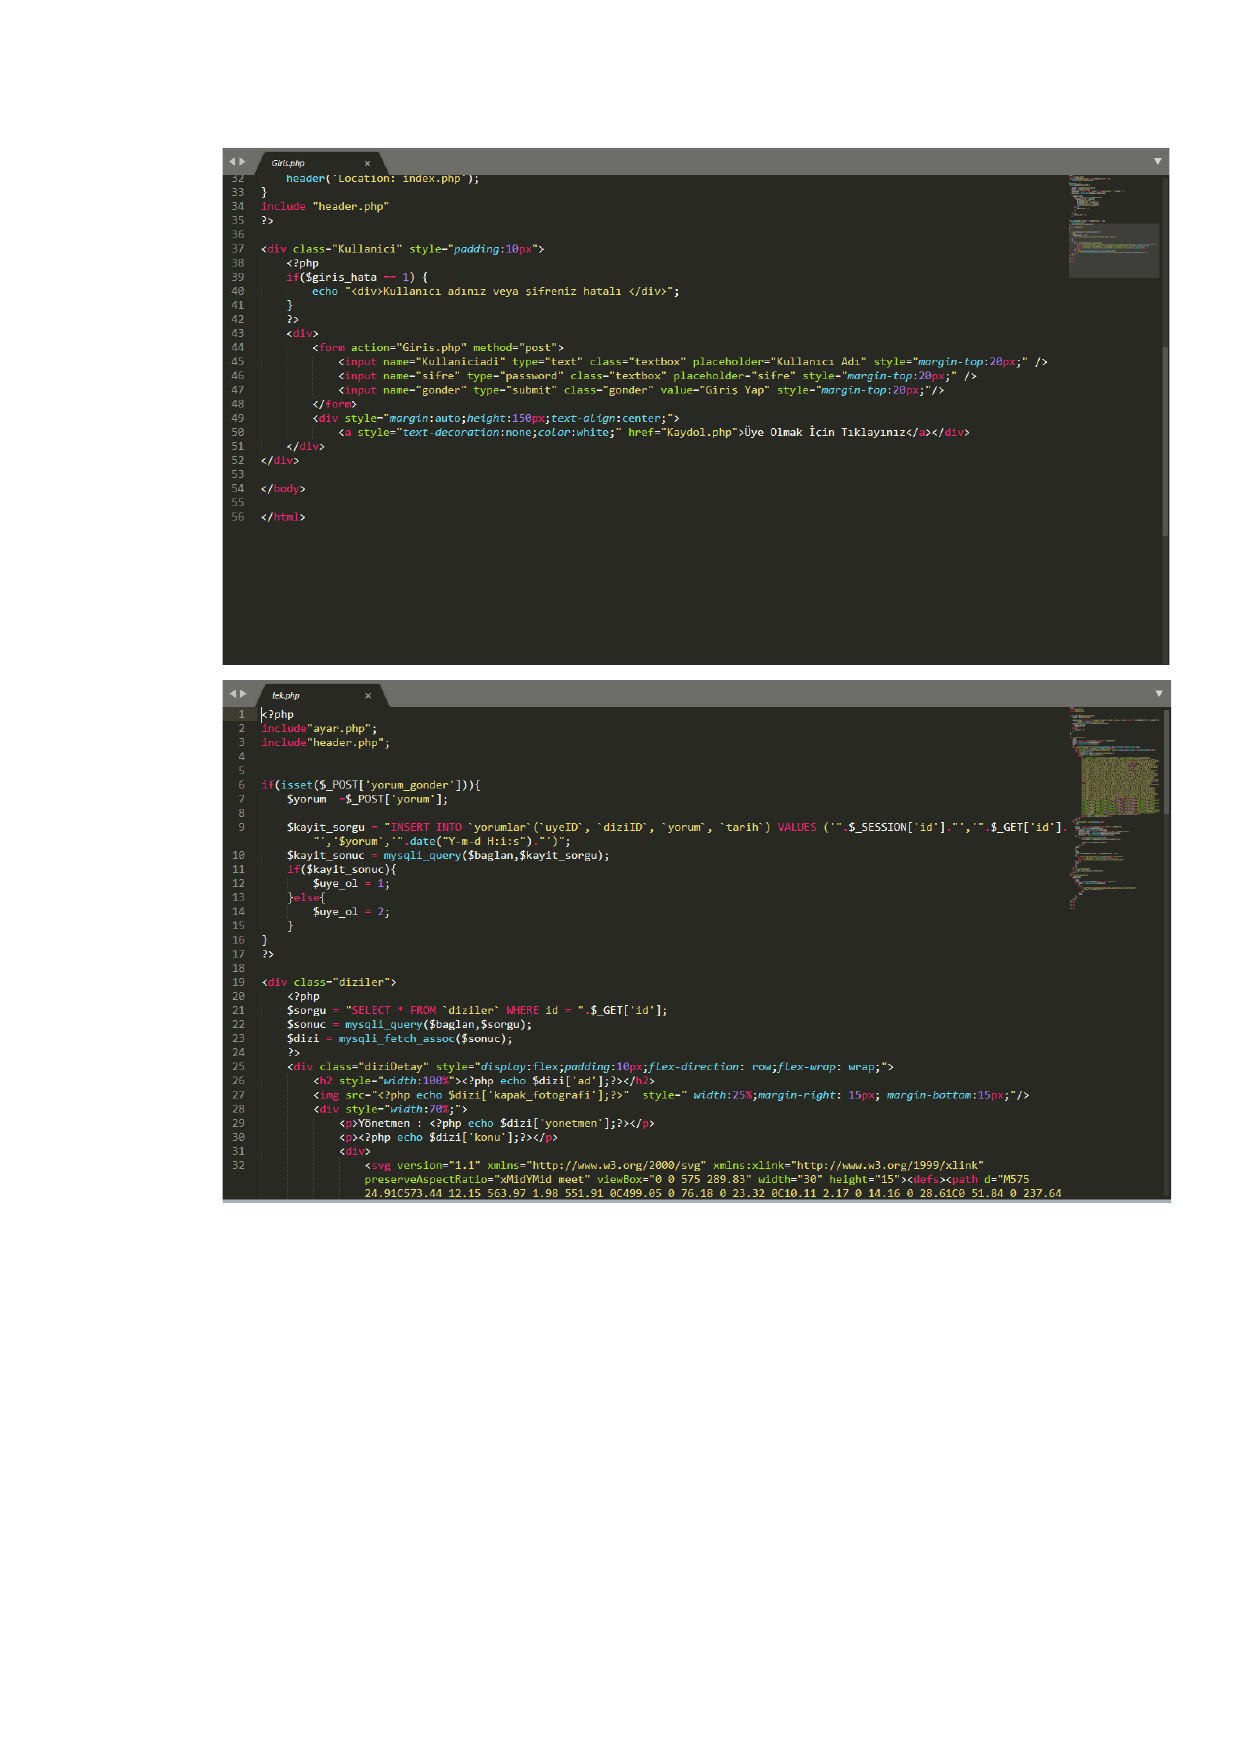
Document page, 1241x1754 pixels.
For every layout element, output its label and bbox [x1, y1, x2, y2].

picture [222, 147, 1170, 665]
picture [222, 680, 1172, 1203]
